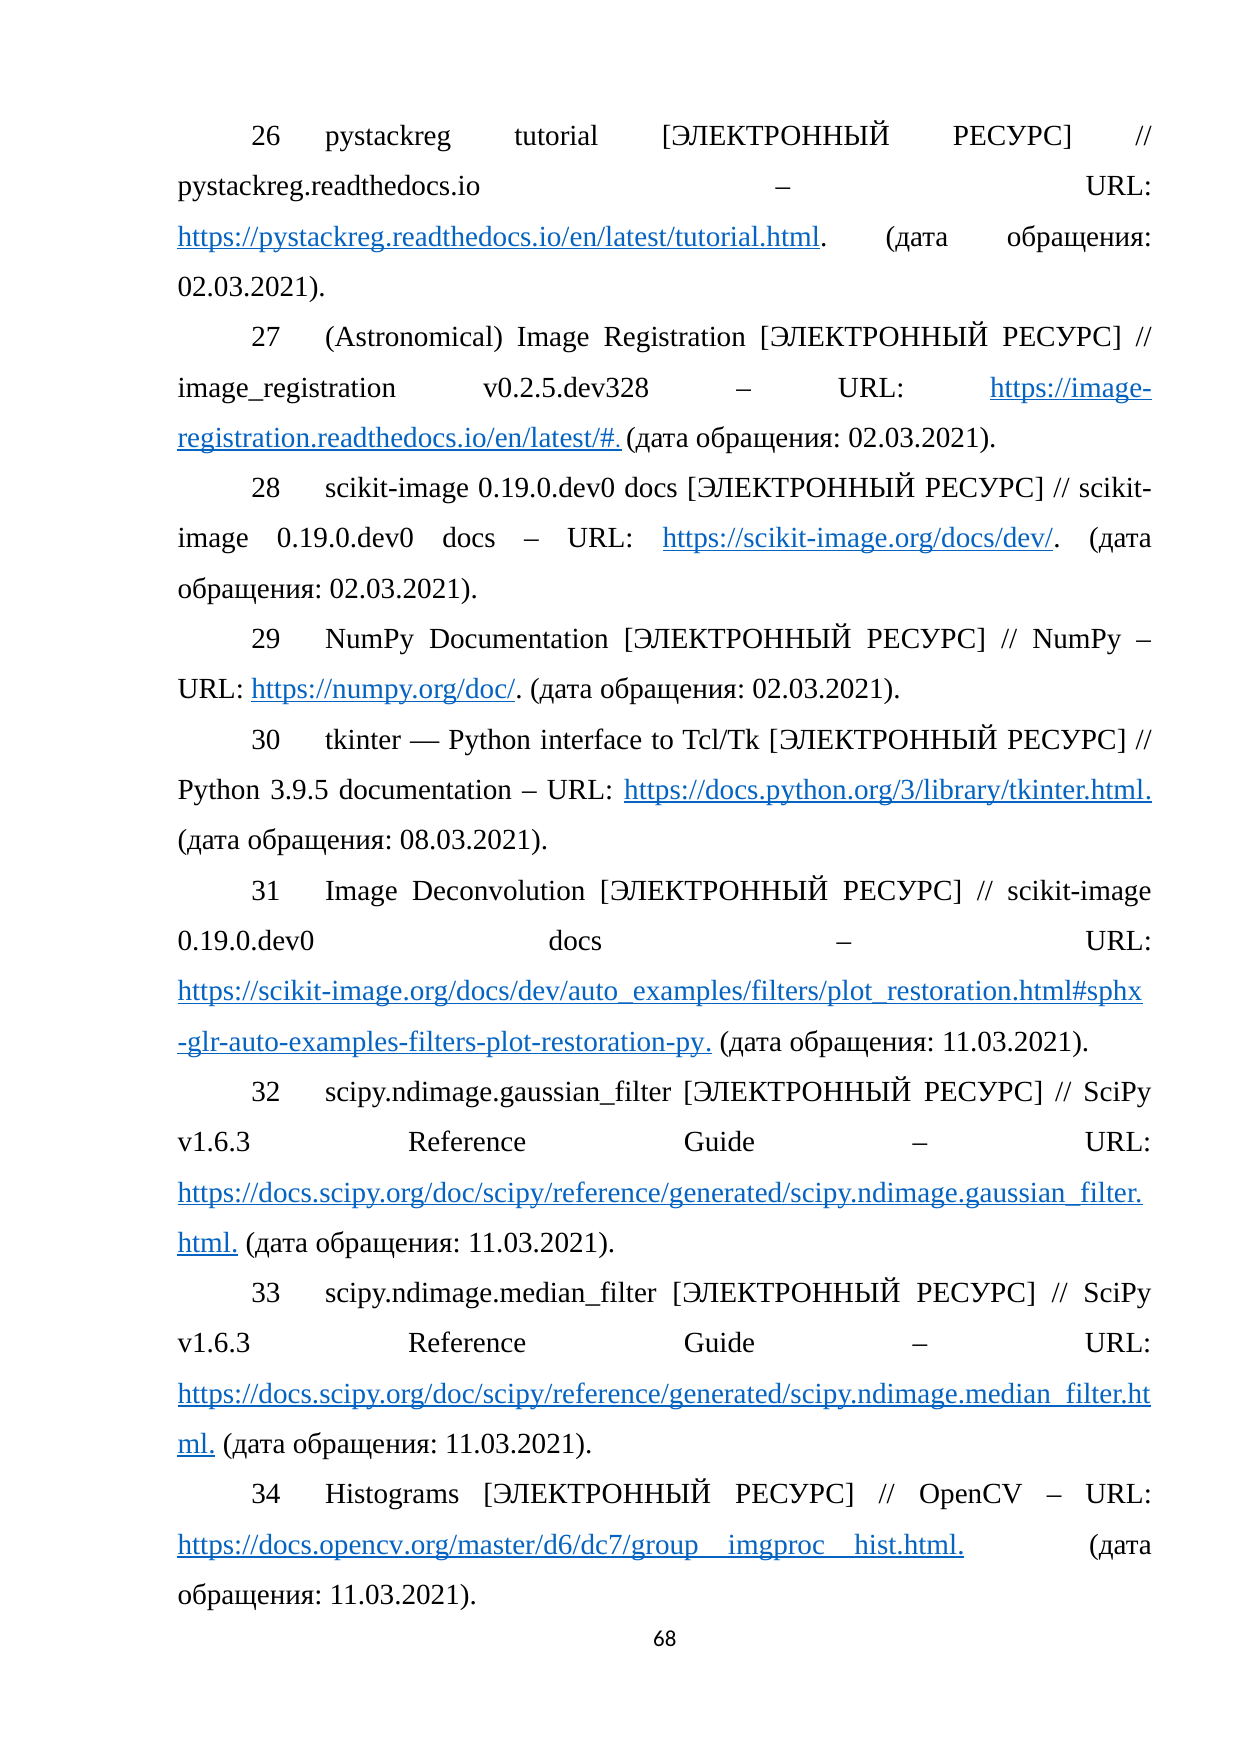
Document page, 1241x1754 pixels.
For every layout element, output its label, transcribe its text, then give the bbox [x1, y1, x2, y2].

text 34 Histograms [ЭЛЕКТРОННЫЙ РЕСУРС] // OpenCV – URL: https://docs.opencv.org/master/d6/dc7/group__imgproc__hist.html. (дата обращения: 11.03.2021). [177, 1477, 1152, 1611]
text 32 scipy.ndimage.gaussian_filter [ЭЛЕКТРОННЫЙ РЕСУРС] // SciPy v1.6.3 Reference Guide – URL: https://docs.scipy.org/doc/scipy/reference/generated/scipy.ndimage.gaussian_filter.html. (дата обращения: 11.03.2021). [177, 1074, 1152, 1258]
text 26 pystackreg tutorial [ЭЛЕКТРОННЫЙ РЕСУРС] // pystackreg.readthedocs.io – URL: https://pystackreg.readthedocs.io/en/latest/tutorial.html. (дата обращения: 02.03.2021). [177, 118, 1152, 303]
text 28 scikit-image 0.19.0.dev0 docs [ЭЛЕКТРОННЫЙ РЕСУРС] // scikit-image 0.19.0.dev0 docs – URL: https://scikit-image.org/docs/dev/. (дата обращения: 02.03.2021). [177, 470, 1152, 604]
text 27 (Astronomical) Image Registration [ЭЛЕКТРОННЫЙ РЕСУРС] // image_registration v0.2.5.dev328 – URL: https://image-registration.readthedocs.io/en/latest/#. (дата обращения: 02.03.2021). [177, 319, 1152, 453]
text 33 scipy.ndimage.median_filter [ЭЛЕКТРОННЫЙ РЕСУРС] // SciPy v1.6.3 Reference Guide – URL: https://docs.scipy.org/doc/scipy/reference/generated/scipy.ndimage.median_filter.html. (дата обращения: 11.03.2021). [177, 1275, 1152, 1460]
text 30 tkinter — Python interface to Tcl/Tk [ЭЛЕКТРОННЫЙ РЕСУРС] // Python 3.9.5 documentation – URL: https://docs.python.org/3/library/tkinter.html. (дата обращения: 08.03.2021). [177, 722, 1152, 856]
text 29 NumPy Documentation [ЭЛЕКТРОННЫЙ РЕСУРС] // NumPy – URL: https://numpy.org/doc/. (дата обращения: 02.03.2021). [177, 621, 1152, 705]
text 31 Image Deconvolution [ЭЛЕКТРОННЫЙ РЕСУРС] // scikit-image 0.19.0.dev0 docs – URL: https://scikit-image.org/docs/dev/auto_examples/filters/plot_restoration.html#sphx-glr-auto-examples-filters-plot-restoration-py. (дата обращения: 11.03.2021). [177, 873, 1152, 1057]
